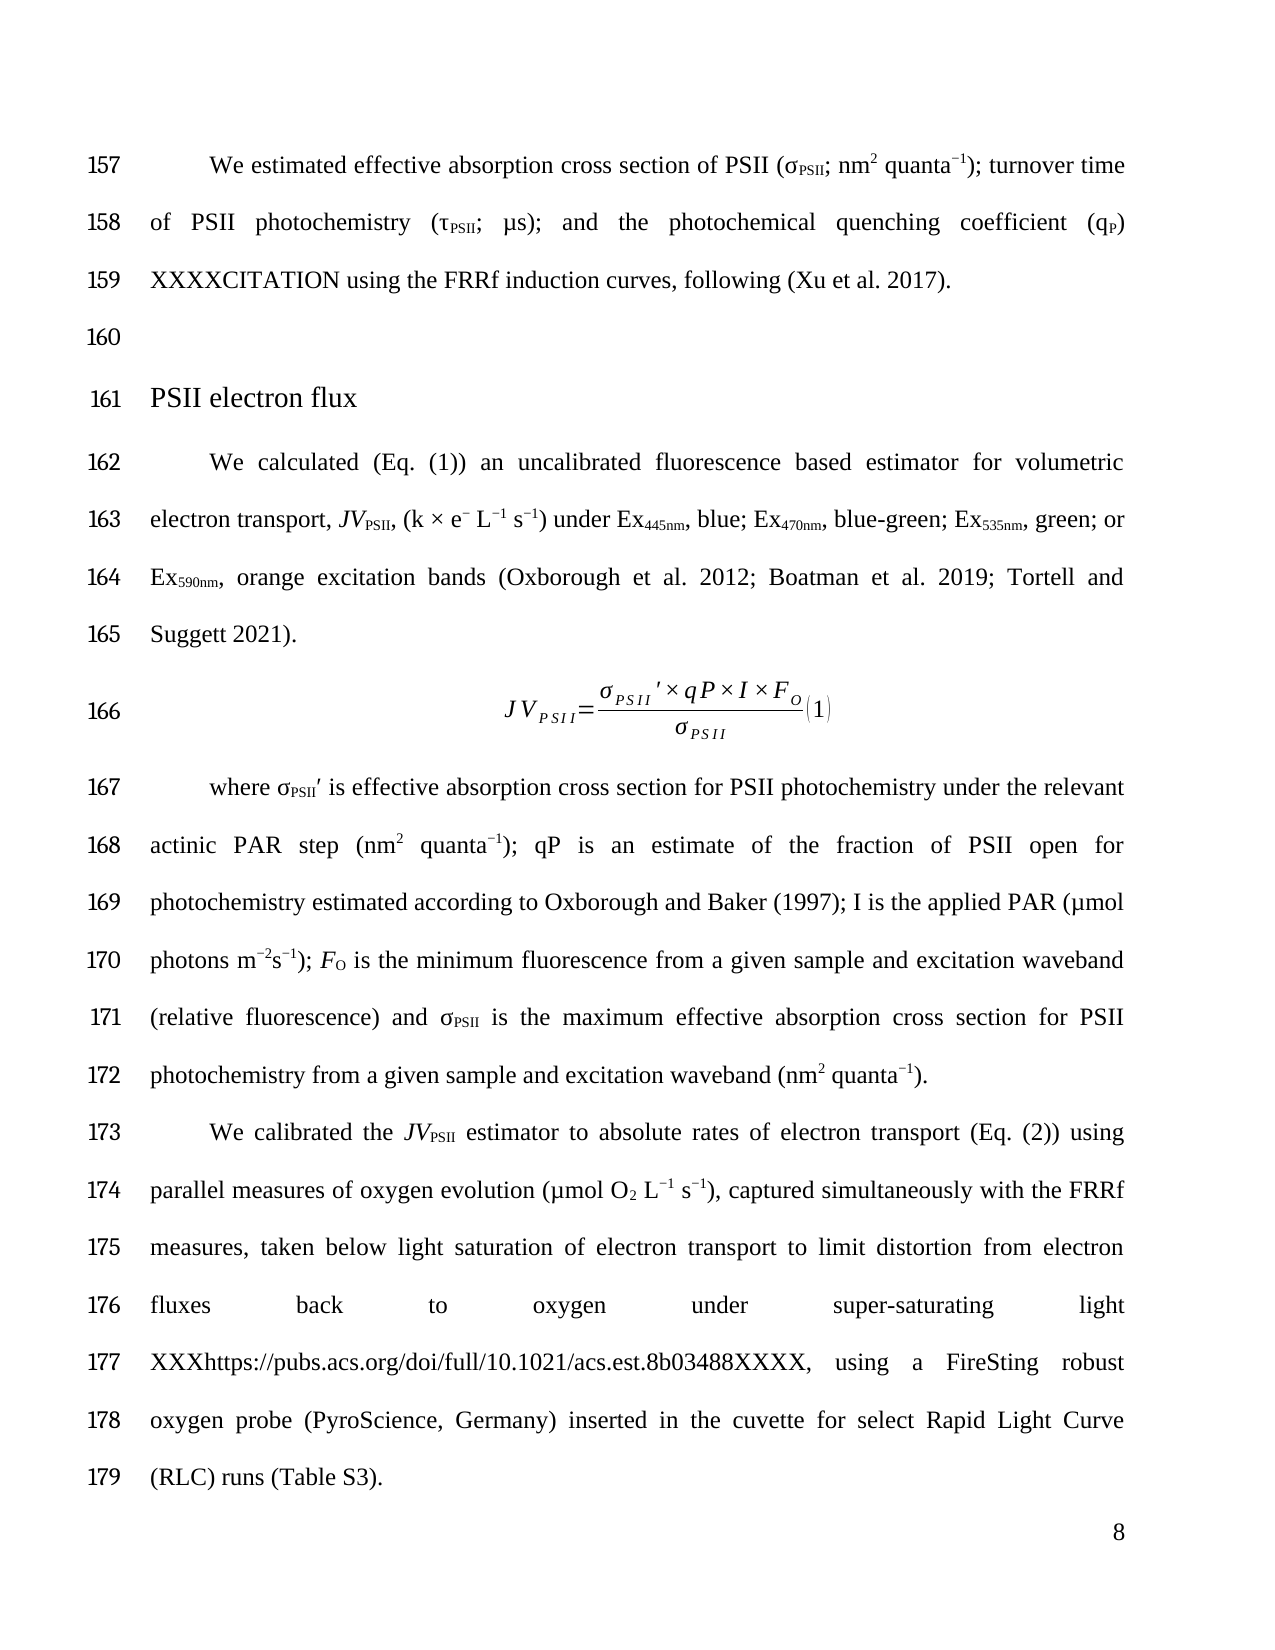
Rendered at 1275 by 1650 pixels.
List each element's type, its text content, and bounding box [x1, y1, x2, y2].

text where σPSII′ is effective absorption cross section for PSII photochemistry under the relevant actinic PAR step (nm2 quanta−1); qP is an estimate of the fraction of PSII open for photochemistry estimated according to Oxborough and Baker (1997); I is the applied PAR (µmol photons m−2s−1); FO is the minimum fluorescence from a given sample and excitation waveband (relative fluorescence) and σPSII is the maximum effective absorption cross section for PSII photochemistry from a given sample and excitation waveband (nm2 quanta−1). [150, 772, 1125, 1088]
text We estimated effective absorption cross section of PSII (σPSII; nm2 quanta−1); turnover time of PSII photochemistry (τPSII; µs); and the photochemical quenching coefficient (qP) XXXXCITATION using the FRRf induction curves, following (Xu et al. 2017). [150, 150, 1125, 294]
text We calculated (Eq. (1)) an uncalibrated fluorescence based estimator for volumetric electron transport, JVPSII, (k × e− L−1 s−1) under Ex445nm, blue; Ex470nm, blue-green; Ex535nm, green; or Ex590nm, orange excitation bands (Oxborough et al. 2012; Boatman et al. 2019; Tortell and Suggett 2021). [150, 447, 1125, 648]
subtitle PSII electron flux [150, 380, 1125, 413]
text We calibrated the JVPSII estimator to absolute rates of electron transport (Eq. (2)) using parallel measures of oxygen evolution (µmol O2 L−1 s−1), captured simultaneously with the FRRf measures, taken below light saturation of electron transport to limit distortion from electron fluxes back to oxygen under super-saturating light XXXhttps://pubs.acs.org/doi/full/10.1021/acs.est.8b03488XXXX, using a FireSting robust oxygen probe (PyroScience, Germany) inserted in the cuvette for select Rapid Light Curve (RLC) runs (Table S3). [150, 1117, 1125, 1491]
